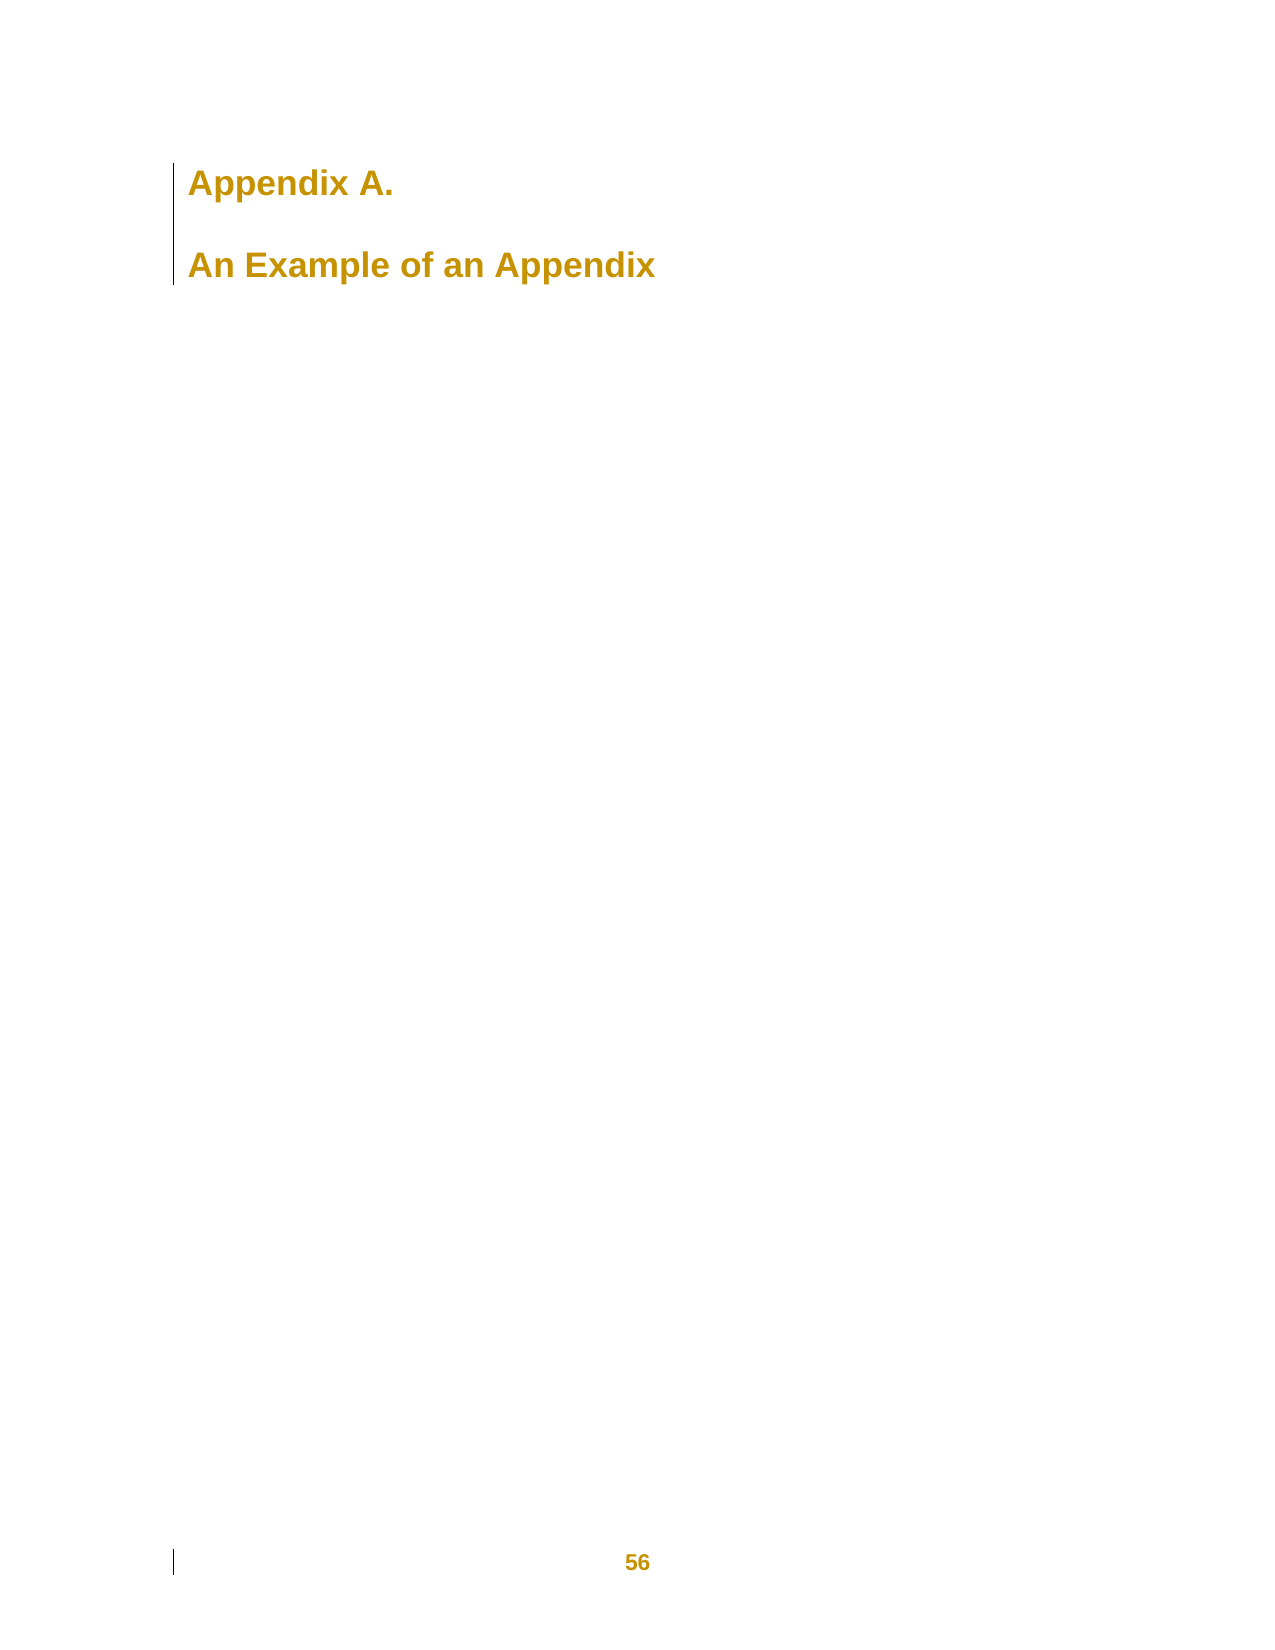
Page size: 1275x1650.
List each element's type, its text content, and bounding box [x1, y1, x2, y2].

subtitle Appendix A. An Example of an Appendix [187, 162, 1087, 285]
